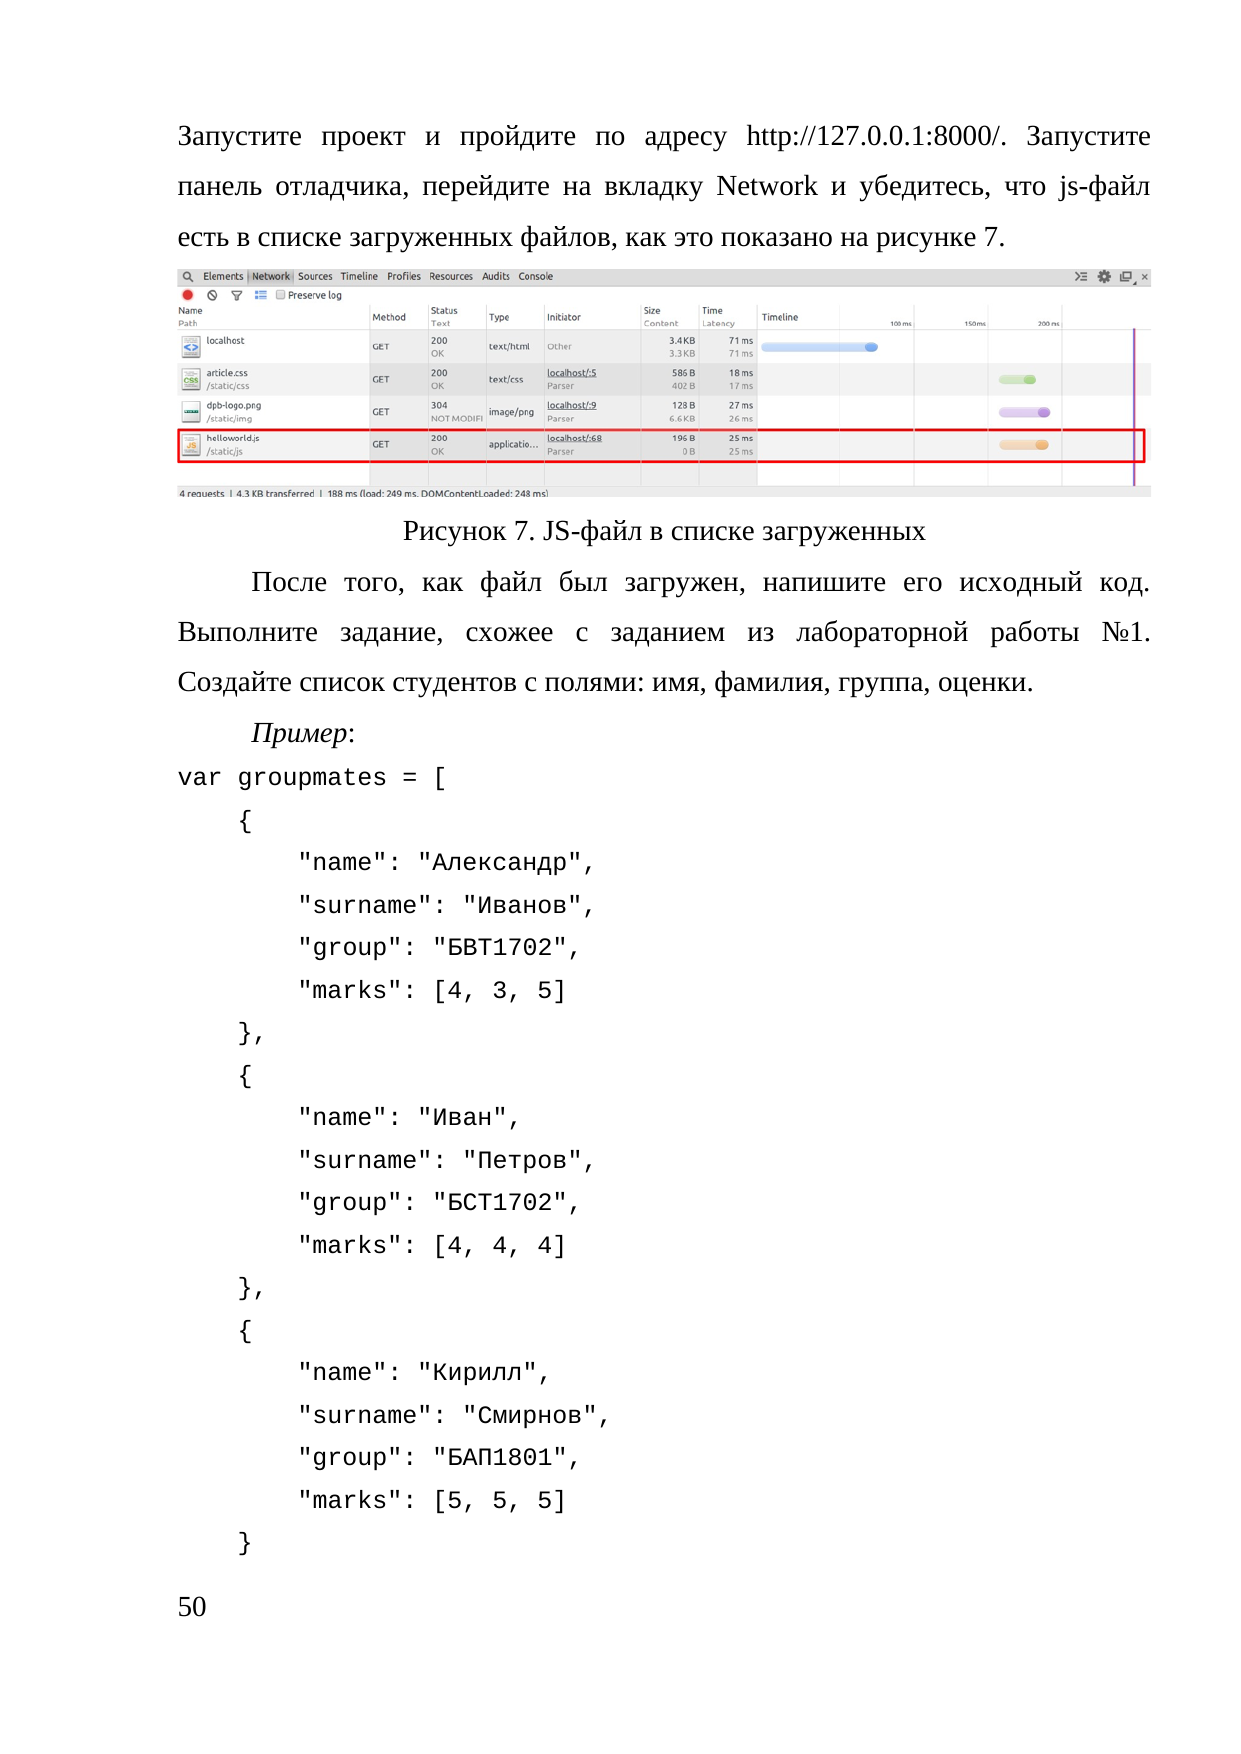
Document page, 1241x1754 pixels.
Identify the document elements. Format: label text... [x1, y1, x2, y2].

text { [177, 807, 1152, 836]
text "name": "Кирилл", [177, 1360, 1152, 1388]
text "name": "Александр", [177, 850, 1152, 878]
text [177, 118, 1152, 252]
text "group": "БСТ1702", [177, 1190, 1152, 1218]
picture [177, 269, 1152, 497]
text }, [177, 1275, 1152, 1303]
text { [177, 1062, 1152, 1091]
text { [177, 1317, 1152, 1346]
text "group": "БВТ1702", [177, 935, 1152, 963]
text }, [177, 1020, 1152, 1048]
text Рисунок 7. JS-файл в списке загруженных [177, 513, 1152, 547]
text "surname": "Иванов", [177, 892, 1152, 921]
text } [177, 1530, 1152, 1558]
text "surname": "Петров", [177, 1147, 1152, 1176]
text "group": "БАП1801", [177, 1445, 1152, 1473]
text "marks": [4, 3, 5] [177, 977, 1152, 1006]
text var groupmates = [ [177, 765, 1152, 793]
text После того, как файл был загружен, напишите его исходный код. Выполните задание, схожее с заданием из лабораторной работы №1. Создайте список студентов с полями: имя, фамилия, группа, оценки. [177, 564, 1152, 698]
text "marks": [5, 5, 5] [177, 1487, 1152, 1516]
text Пример: [177, 715, 1152, 748]
text "surname": "Смирнов", [177, 1402, 1152, 1431]
text "marks": [4, 4, 4] [177, 1232, 1152, 1261]
text "name": "Иван", [177, 1105, 1152, 1133]
